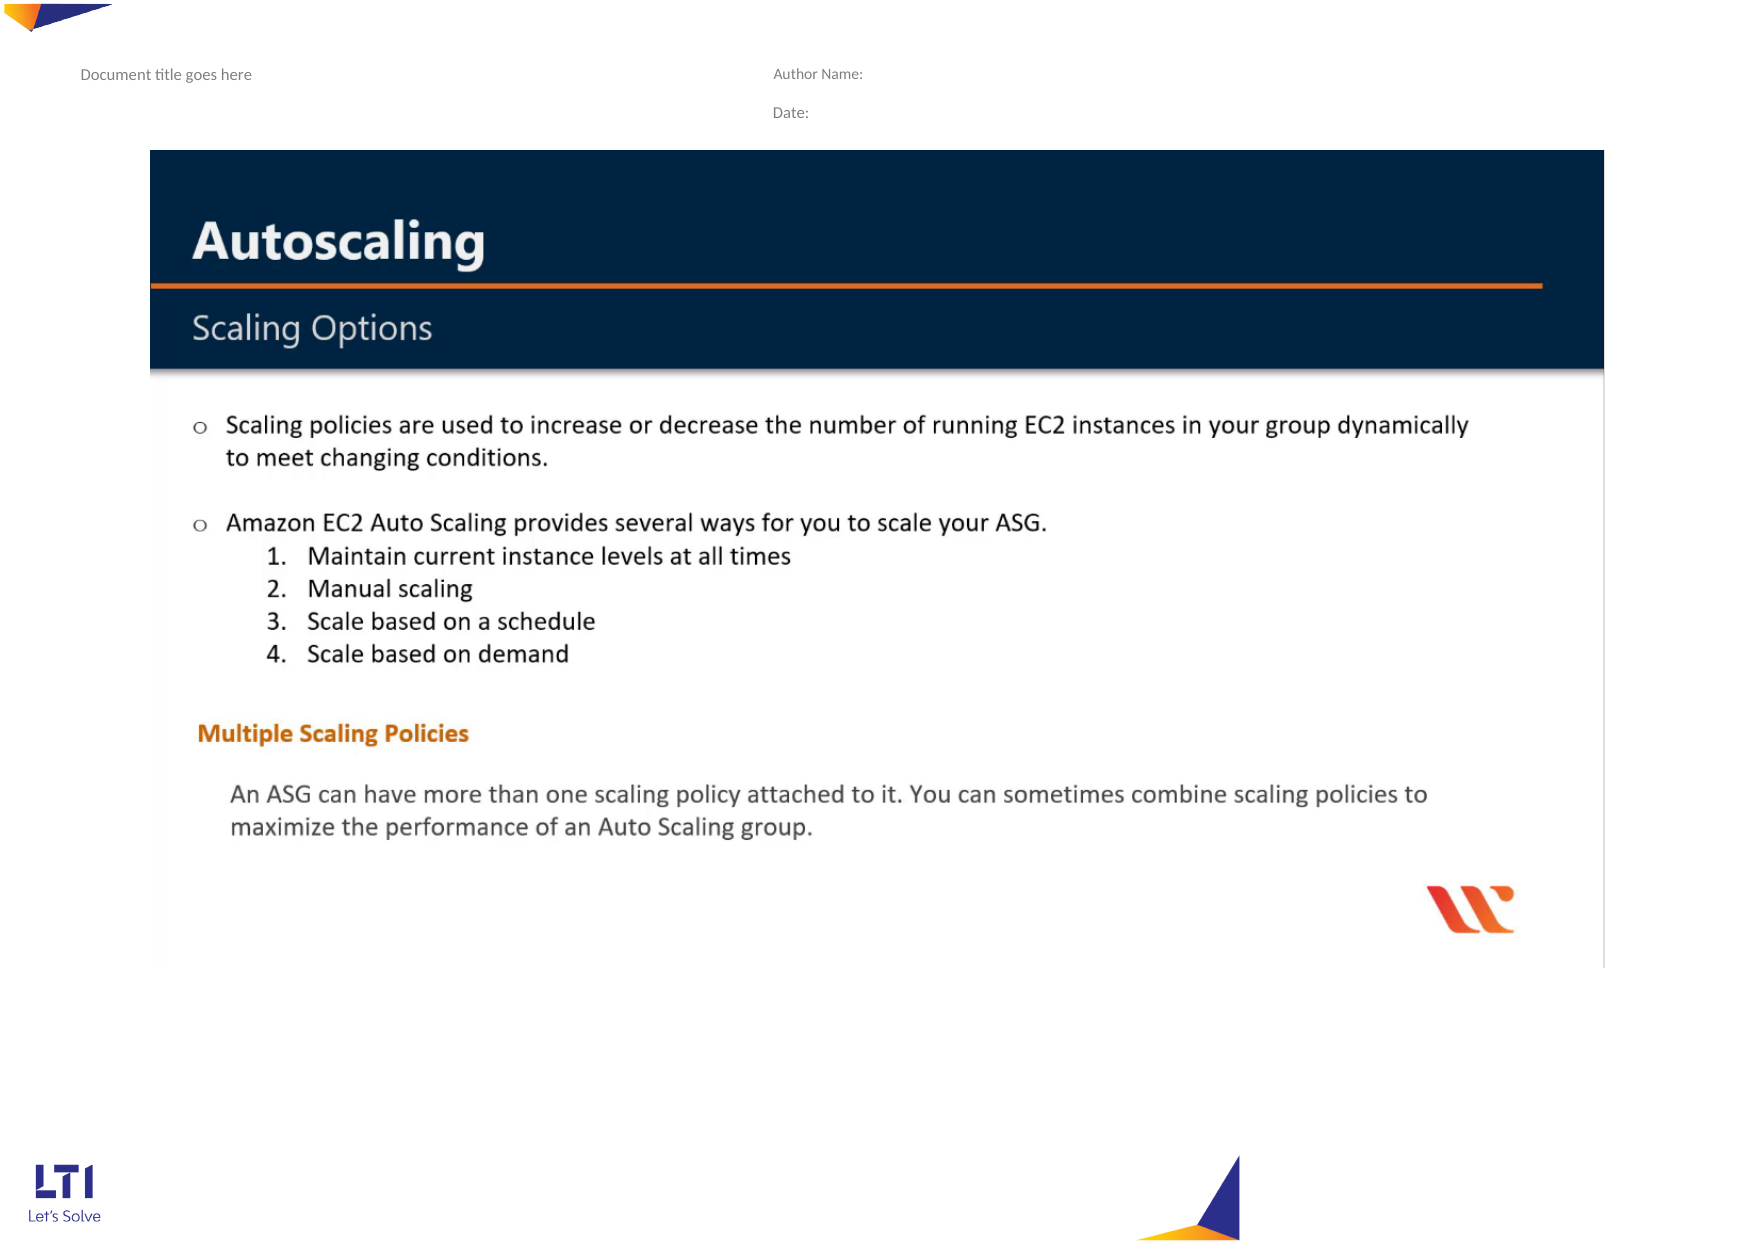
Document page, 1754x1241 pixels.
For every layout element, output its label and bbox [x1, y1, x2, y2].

picture [1134, 1156, 1241, 1241]
picture [150, 150, 1605, 968]
picture [4, 0, 113, 100]
picture [21, 1155, 105, 1226]
